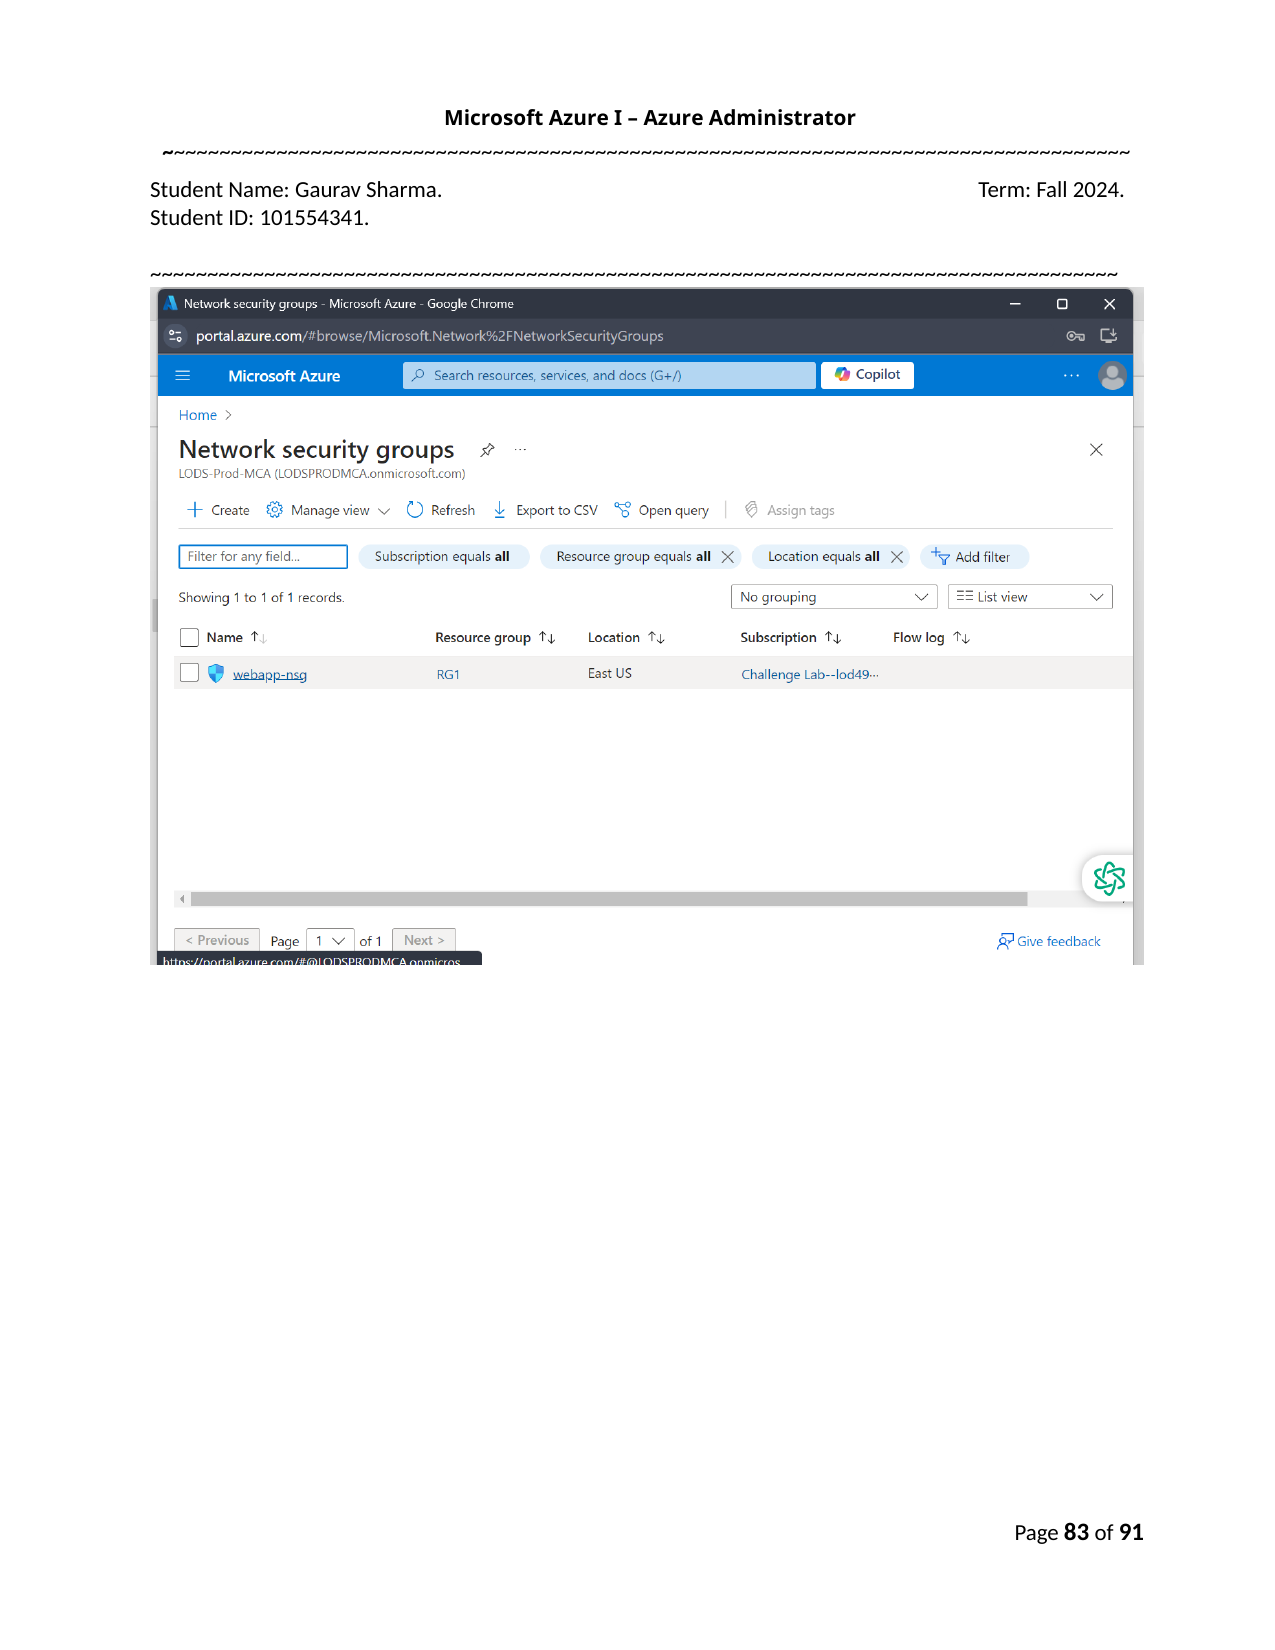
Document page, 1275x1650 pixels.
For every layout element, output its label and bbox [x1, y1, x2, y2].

picture [150, 287, 1144, 965]
